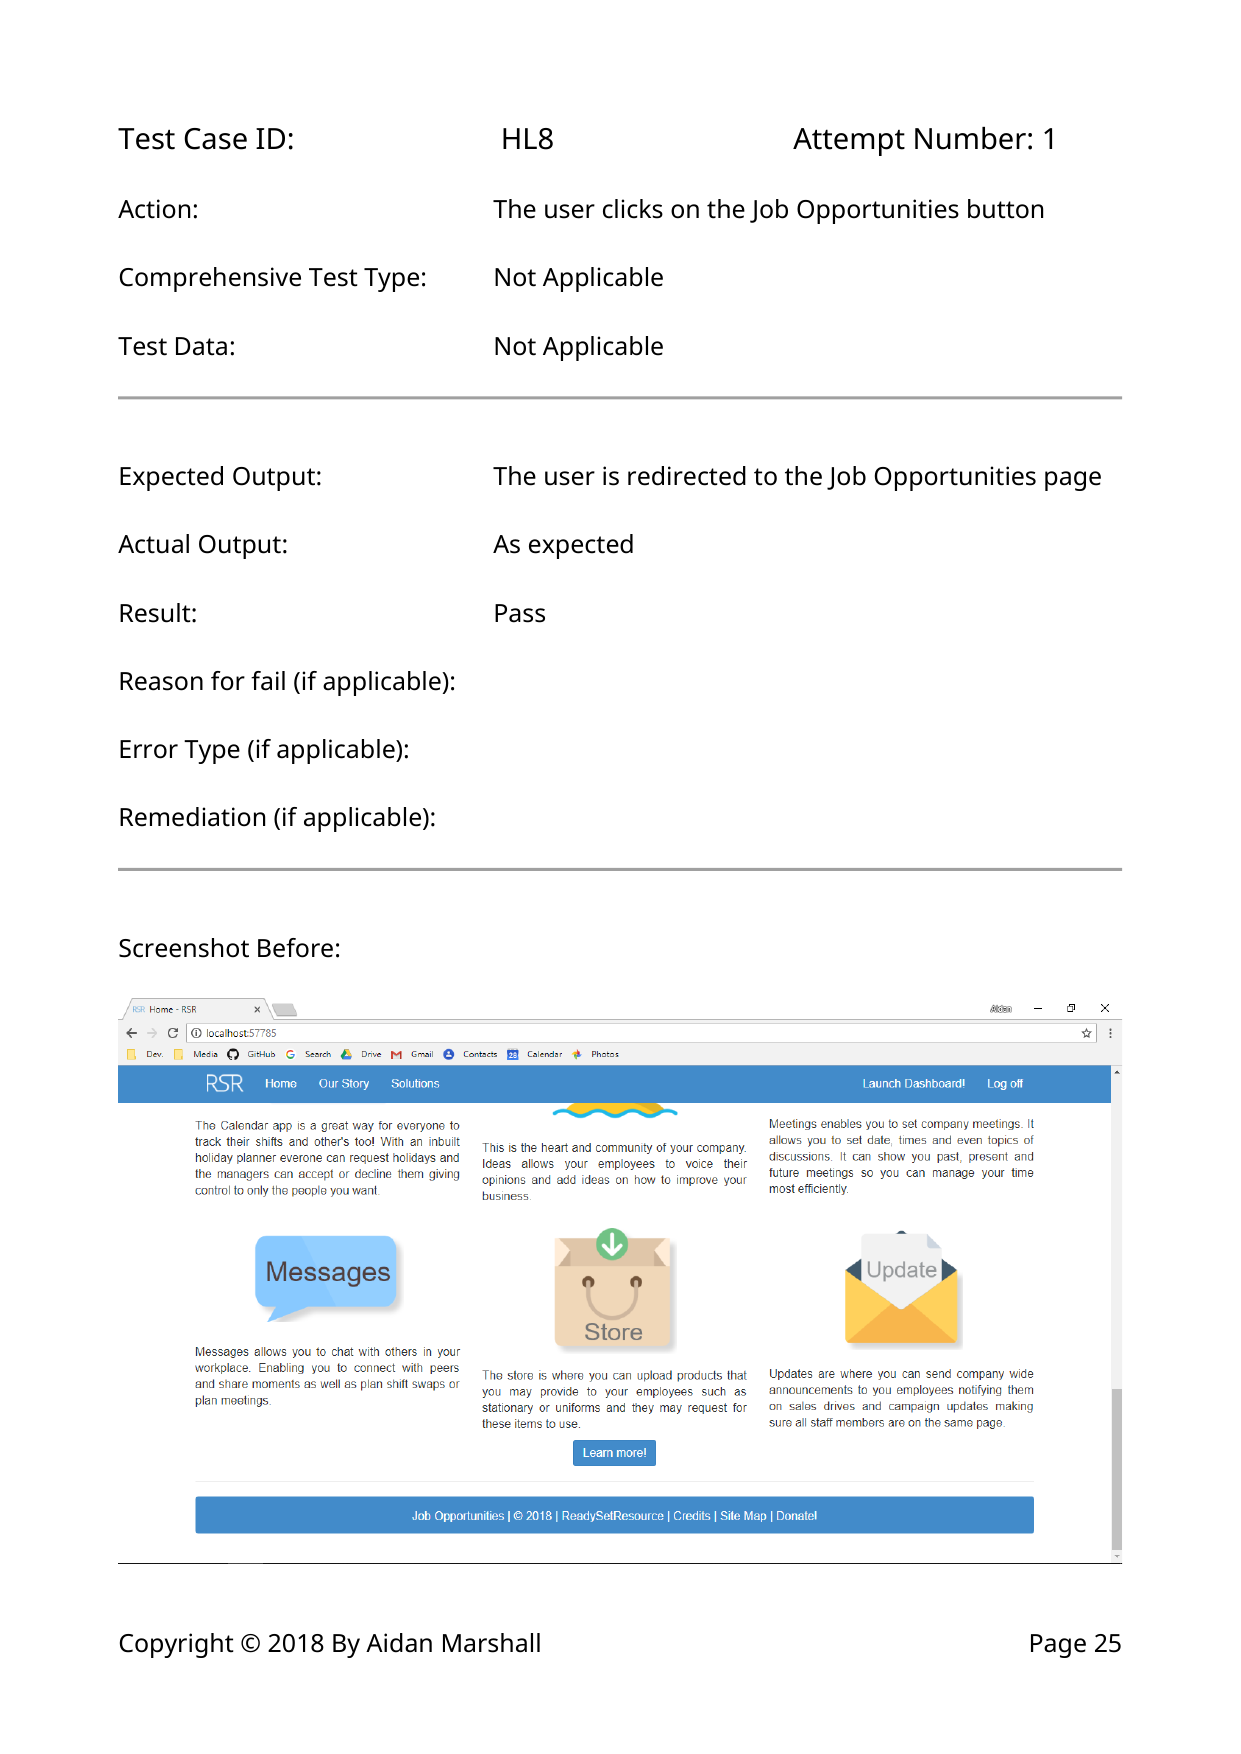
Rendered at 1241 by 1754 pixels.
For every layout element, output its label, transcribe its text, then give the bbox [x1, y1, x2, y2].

text Comprehensive Test Type: Not Applicable [118, 260, 1122, 294]
text Expected Output: The user is redirected to the Job Opportunities page [118, 459, 1122, 493]
text Reason for fail (if applicable): [118, 663, 1122, 697]
text Remediation (if applicable): [118, 800, 1122, 834]
text Test Case ID: HL8 Attempt Number: 1 [118, 118, 1122, 158]
text Result: Pass [118, 595, 1122, 629]
text Error Type (if applicable): [118, 732, 1122, 766]
text Screenshot Before: [118, 931, 1122, 965]
text Actual Output: As expected [118, 527, 1122, 561]
picture [118, 998, 1123, 1564]
text Test Data: Not Applicable [118, 328, 1122, 362]
text Action: The user clicks on the Job Opportunities button [118, 192, 1122, 226]
